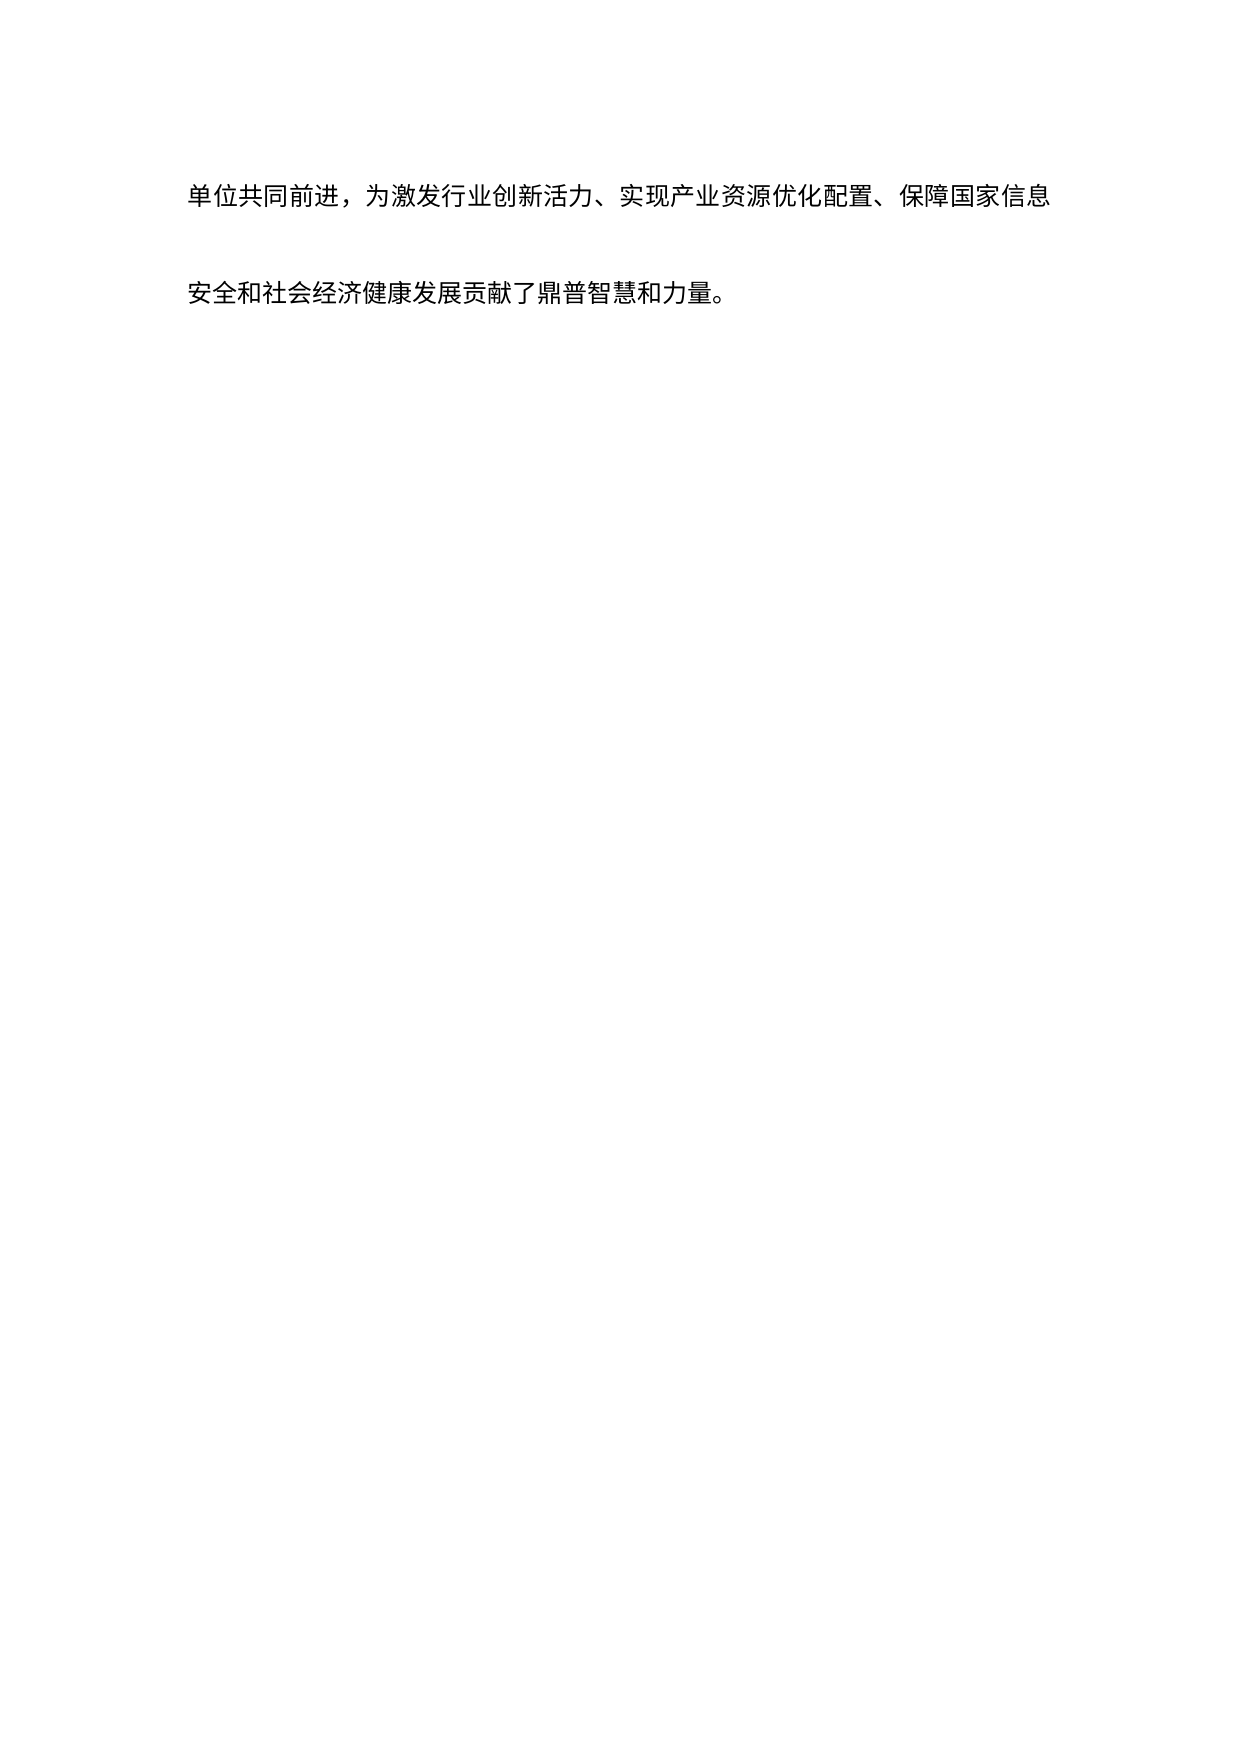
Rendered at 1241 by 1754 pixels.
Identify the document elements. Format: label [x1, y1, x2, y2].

list [187, 162, 1053, 324]
